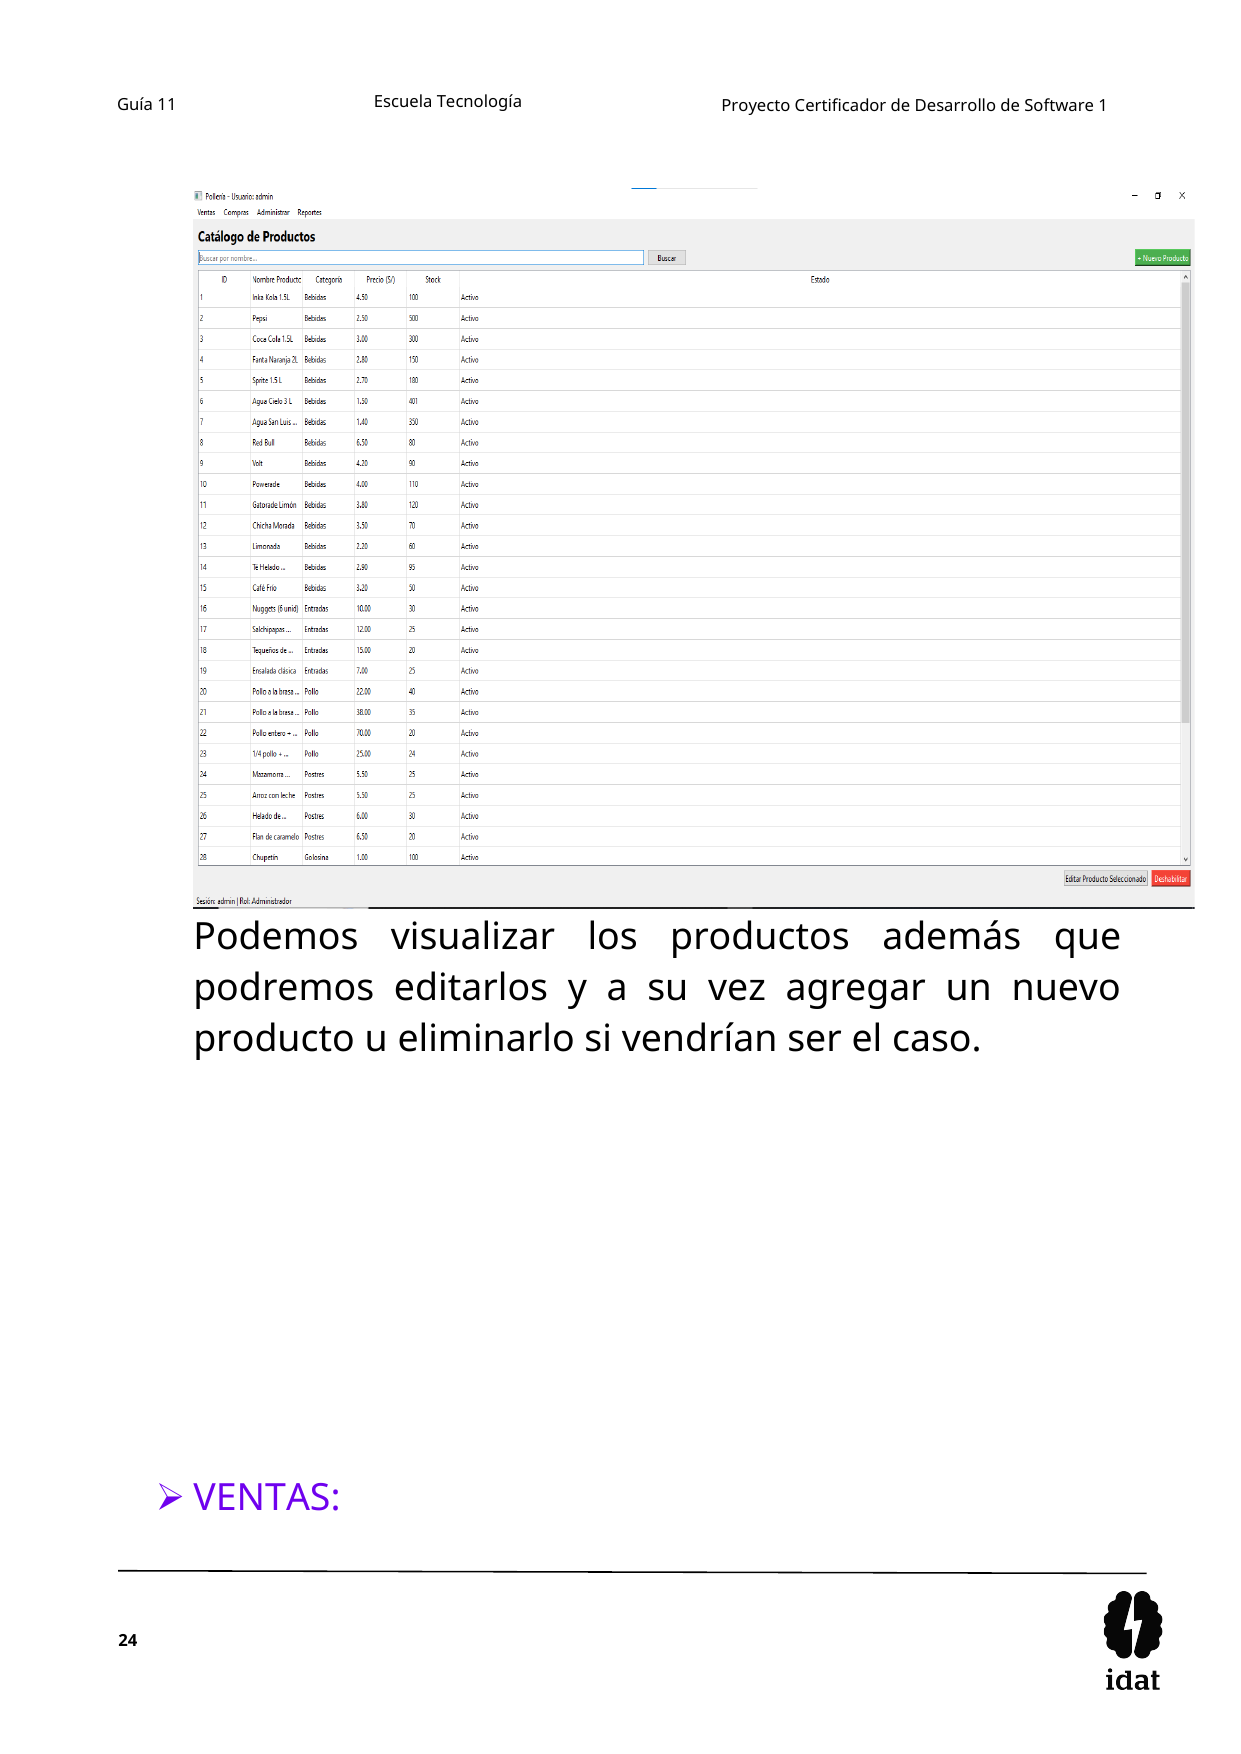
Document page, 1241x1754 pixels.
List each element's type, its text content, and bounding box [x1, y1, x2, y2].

list VENTAS: [156, 1471, 1122, 1522]
picture [1103, 1591, 1163, 1690]
picture [193, 188, 1195, 909]
list Podemos visualizar los productos además que podremos editarlos y a su vez agregar un nuevo producto u eliminarlo si vendrían ser el caso. [193, 909, 1122, 1062]
